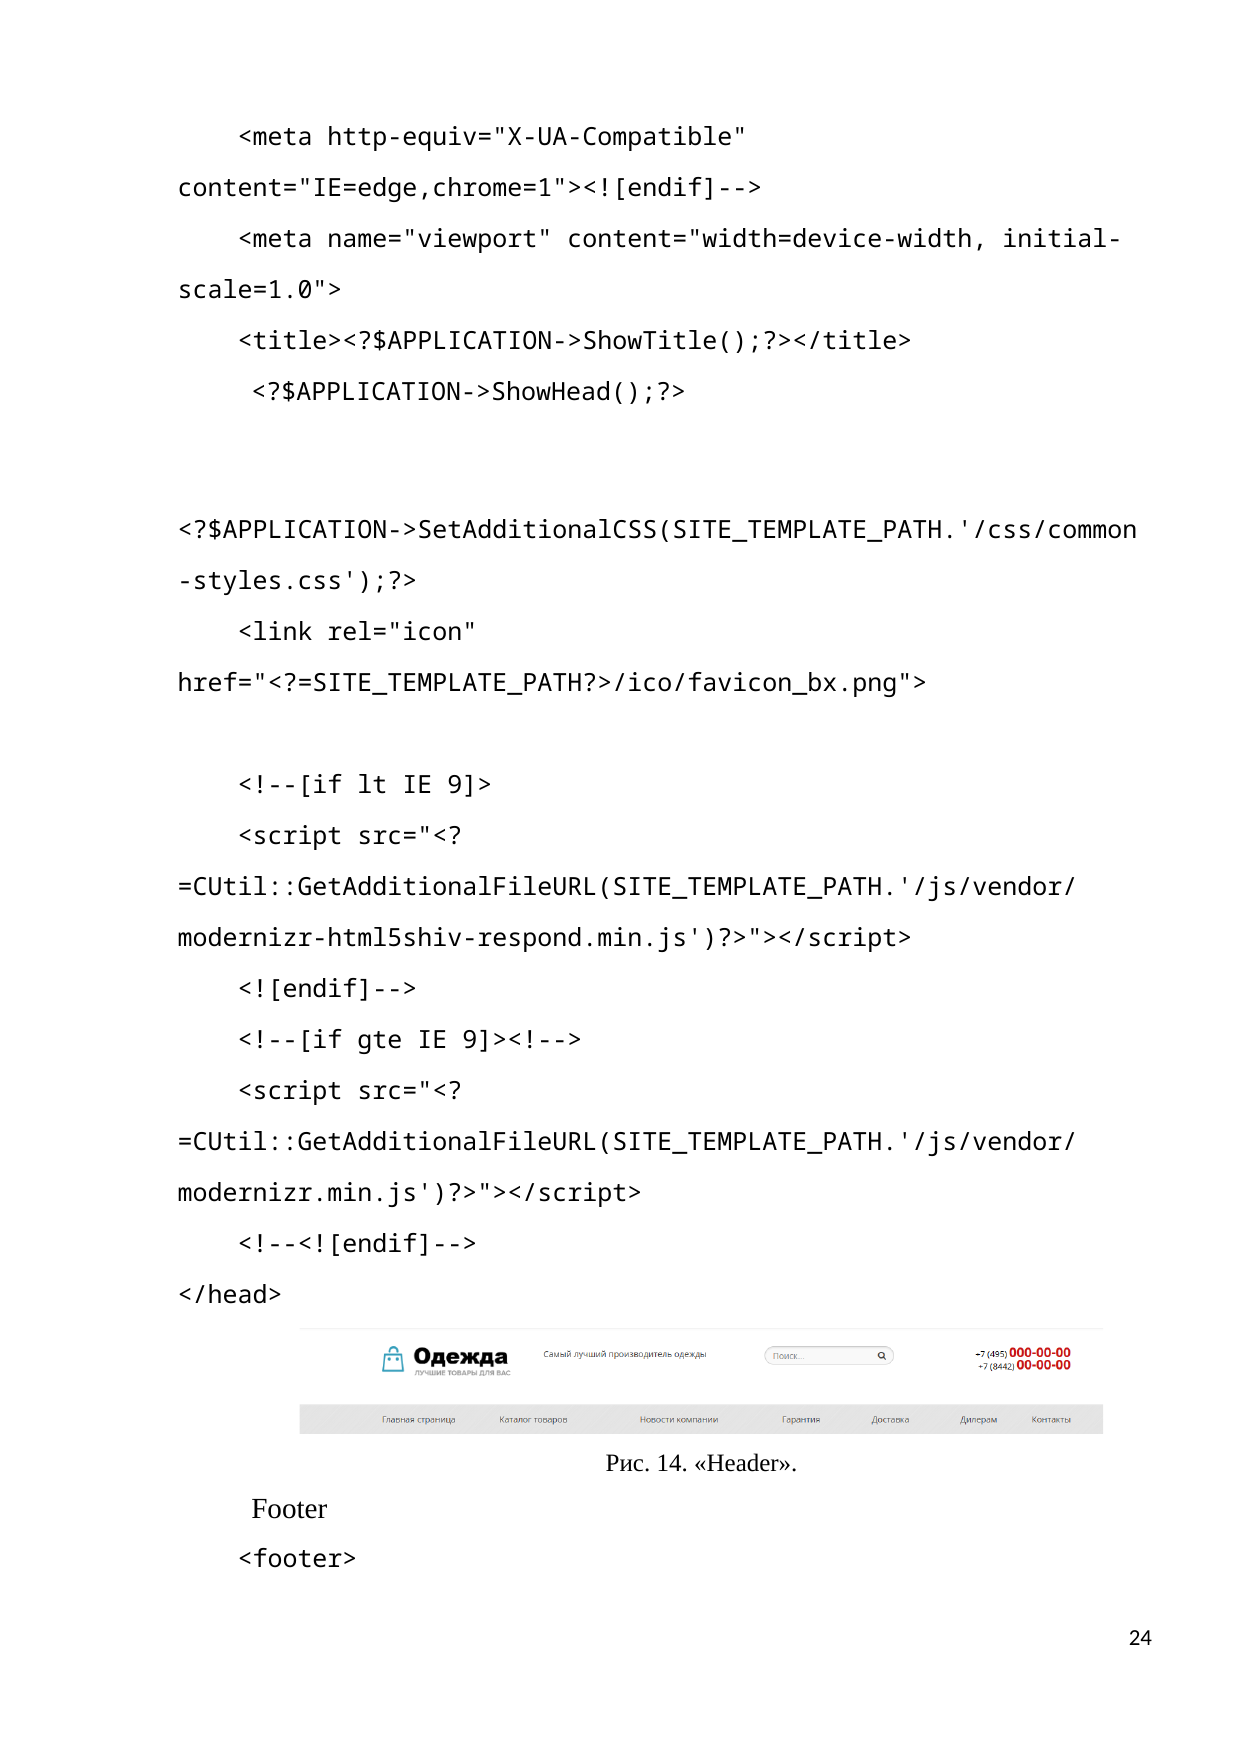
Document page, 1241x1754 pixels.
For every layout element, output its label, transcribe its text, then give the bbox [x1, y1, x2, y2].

text <?$APPLICATION->SetAdditionalCSS(SITE_TEMPLATE_PATH.'/css/common-styles.css');?> [177, 466, 1152, 596]
text <!--<![endif]--> [177, 1226, 1152, 1260]
text Footer [177, 1491, 1152, 1524]
text <!--[if gte IE 9]><!--> [177, 1022, 1152, 1056]
text <footer> [177, 1541, 1152, 1575]
text <meta name="viewport" content="width=device-width, initial-scale=1.0"> [177, 220, 1152, 305]
text <!--[if lt IE 9]> [177, 767, 1152, 801]
text <meta http-equiv="X-UA-Compatible" content="IE=edge,chrome=1"><![endif]--> [177, 118, 1152, 203]
picture [299, 1328, 1104, 1434]
text <script src="<?=CUtil::GetAdditionalFileURL(SITE_TEMPLATE_PATH.'/js/vendor/modernizr-html5shiv-respond.min.js')?>"></script> [177, 818, 1152, 954]
text <link rel="icon" href="<?=SITE_TEMPLATE_PATH?>/ico/favicon_bx.png"> [177, 613, 1152, 698]
text <?$APPLICATION->ShowHead();?> [177, 373, 1152, 407]
text <script src="<?=CUtil::GetAdditionalFileURL(SITE_TEMPLATE_PATH.'/js/vendor/modernizr.min.js')?>"></script> [177, 1073, 1152, 1209]
text <![endif]--> [177, 971, 1152, 1005]
text <title><?$APPLICATION->ShowTitle();?></title> [177, 322, 1152, 356]
text </head> [177, 1277, 1152, 1311]
text Рис. 14. «Header». [177, 1448, 1152, 1476]
